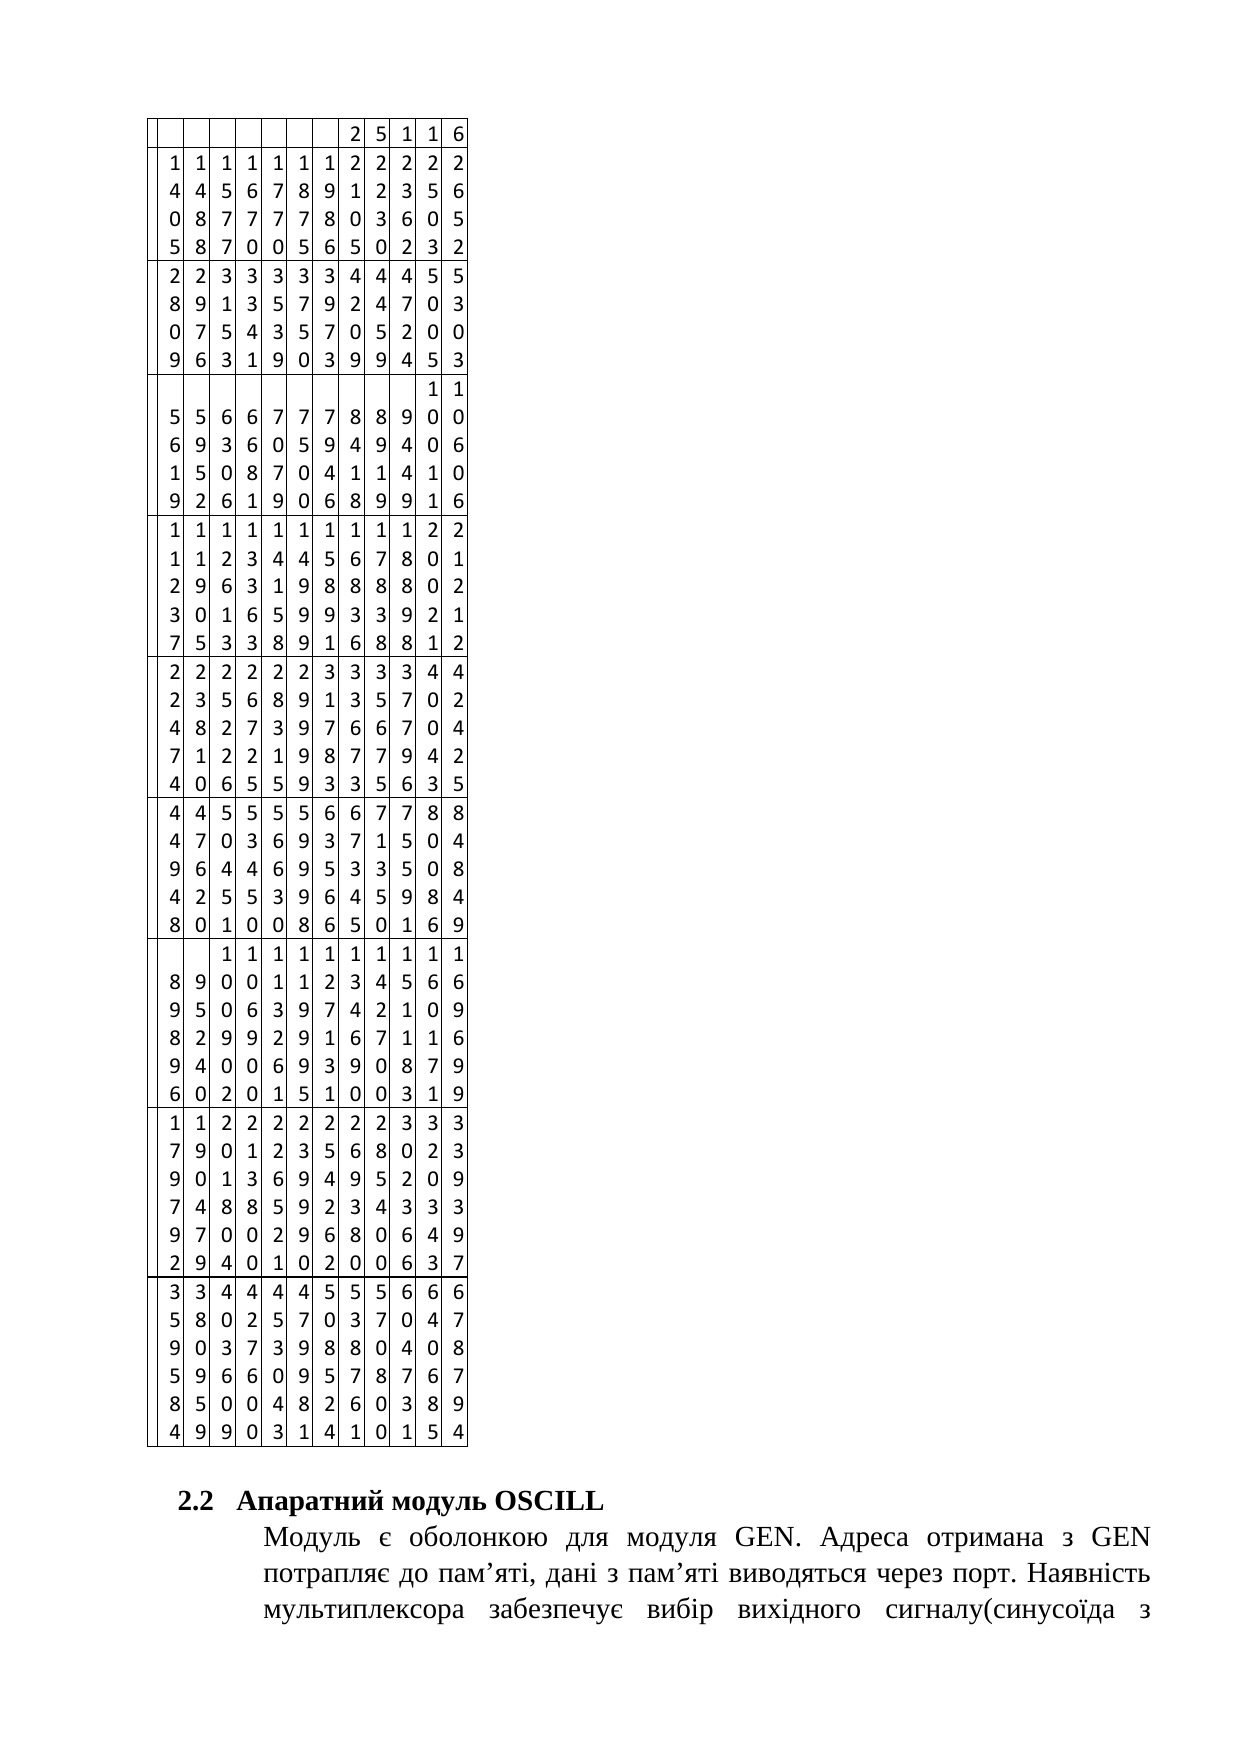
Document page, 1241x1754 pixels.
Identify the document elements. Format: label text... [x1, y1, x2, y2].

table_cell 1577 [210, 148, 235, 260]
table_cell 7500 [287, 375, 312, 514]
table_cell 570800 [365, 1278, 389, 1446]
table_cell 11237 [158, 516, 183, 656]
table_cell 7079 [262, 375, 286, 514]
table_cell 22474 [158, 657, 183, 797]
table_cell 788 [210, 119, 235, 147]
table_cell 479981 [287, 1278, 312, 1446]
table_cell 1181 [390, 119, 415, 147]
table_cell 10011 [416, 375, 441, 514]
table_cell 13363 [236, 516, 261, 656]
table_cell 71350 [365, 798, 389, 938]
table_cell 17838 [365, 516, 389, 656]
table_cell 285400 [365, 1108, 389, 1276]
table_cell 1770 [262, 148, 286, 260]
table_cell 453043 [262, 1278, 286, 1446]
list Апаратний модуль OSCILL [177, 1483, 1152, 1516]
table_cell 127131 [313, 939, 338, 1107]
table_cell 63566 [313, 798, 338, 938]
table_cell 9449 [390, 375, 415, 514]
table_cell 142700 [365, 939, 389, 1107]
table_cell 67345 [339, 798, 364, 938]
table_cell 40043 [416, 657, 441, 797]
table_cell 119995 [287, 939, 312, 1107]
table_cell 226521 [262, 1108, 286, 1276]
table_cell 16836 [339, 516, 364, 656]
table_cell 702 [158, 119, 183, 147]
table_cell 1670 [236, 148, 261, 260]
table_cell 10606 [442, 375, 467, 514]
table_cell 106900 [236, 939, 261, 1107]
table_cell 44948 [158, 798, 183, 938]
table_cell 29999 [287, 657, 312, 797]
table_cell 1251 [416, 119, 441, 147]
table_cell 33673 [339, 657, 364, 797]
table_cell 2362 [390, 148, 415, 260]
table_cell 1115 [365, 119, 389, 147]
table_cell 8418 [339, 375, 364, 514]
table_cell 89896 [158, 939, 183, 1107]
table_cell 5303 [442, 261, 467, 373]
table_cell 1326 [442, 119, 467, 147]
table_cell 23810 [184, 657, 209, 797]
table_cell 4209 [339, 261, 364, 373]
table_cell 835 [236, 119, 261, 147]
table_cell 113261 [262, 939, 286, 1107]
table_cell 3153 [210, 261, 235, 373]
table_cell 2230 [365, 148, 389, 260]
table_cell 134690 [339, 939, 364, 1107]
table_cell 80086 [416, 798, 441, 938]
table_cell 403609 [210, 1278, 235, 1446]
table_cell 7946 [313, 375, 338, 514]
table_cell 1986 [313, 148, 338, 260]
table_cell 239990 [287, 1108, 312, 1276]
table_cell 6681 [236, 375, 261, 514]
table_cell 160171 [416, 939, 441, 1107]
table_cell 678794 [442, 1278, 467, 1446]
table_cell 35675 [365, 657, 389, 797]
table_cell 640685 [416, 1278, 441, 1446]
table_cell 1405 [158, 148, 183, 260]
table_cell 95240 [184, 939, 209, 1107]
table_cell 11905 [184, 516, 209, 656]
table_cell 2652 [442, 148, 467, 260]
table_cell 151183 [390, 939, 415, 1107]
table_cell 2503 [416, 148, 441, 260]
table_cell 8919 [365, 375, 389, 514]
table_cell 50451 [210, 798, 235, 938]
table_cell 508524 [313, 1278, 338, 1446]
table_cell 59998 [287, 798, 312, 938]
table_cell 25226 [210, 657, 235, 797]
table_cell 254262 [313, 1108, 338, 1276]
table_cell 75591 [390, 798, 415, 938]
table_cell 5619 [158, 375, 183, 514]
table_cell 84849 [442, 798, 467, 938]
table_cell 190479 [184, 1108, 209, 1276]
table_cell 3341 [236, 261, 261, 373]
table_cell 28315 [262, 657, 286, 797]
table_cell 3539 [262, 261, 286, 373]
table_cell 37796 [390, 657, 415, 797]
table_cell 604731 [390, 1278, 415, 1446]
table_cell 179792 [158, 1108, 183, 1276]
table_cell 5952 [184, 375, 209, 514]
table_cell 320343 [416, 1108, 441, 1276]
table_cell 14158 [262, 516, 286, 656]
table_cell 21212 [442, 516, 467, 656]
table_cell 538761 [339, 1278, 364, 1446]
table_cell 1875 [287, 148, 312, 260]
table_cell 14999 [287, 516, 312, 656]
table_cell 4724 [390, 261, 415, 373]
table_cell 169699 [442, 939, 467, 1107]
table_cell 6306 [210, 375, 235, 514]
table_cell 427600 [236, 1278, 261, 1446]
table_cell 359584 [158, 1278, 183, 1446]
table_cell 5005 [416, 261, 441, 373]
table_cell 213800 [236, 1108, 261, 1276]
table_cell 4459 [365, 261, 389, 373]
table_cell 201804 [210, 1108, 235, 1276]
table_cell 339397 [442, 1108, 467, 1276]
table_cell 18898 [390, 516, 415, 656]
table_cell 100902 [210, 939, 235, 1107]
table_cell 47620 [184, 798, 209, 938]
table_cell 12613 [210, 516, 235, 656]
table_cell 53450 [236, 798, 261, 938]
table_cell 15891 [313, 516, 338, 656]
table_cell 269380 [339, 1108, 364, 1276]
table_cell 2809 [158, 261, 183, 373]
table_cell 26725 [236, 657, 261, 797]
table_cell 31783 [313, 657, 338, 797]
table_cell 2976 [184, 261, 209, 373]
table_cell 380959 [184, 1278, 209, 1446]
table_cell 3973 [313, 261, 338, 373]
table_cell 42425 [442, 657, 467, 797]
table_cell 3750 [287, 261, 312, 373]
table_cell 885 [262, 119, 286, 147]
table_cell 1052 [339, 119, 364, 147]
table_cell 1488 [184, 148, 209, 260]
table_cell 744 [184, 119, 209, 147]
table_cell 20021 [416, 516, 441, 656]
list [263, 1519, 1152, 1625]
table_cell 993 [313, 119, 338, 147]
table_cell 56630 [262, 798, 286, 938]
table_cell 937 [287, 119, 312, 147]
table_cell 2105 [339, 148, 364, 260]
table_cell 302366 [390, 1108, 415, 1276]
